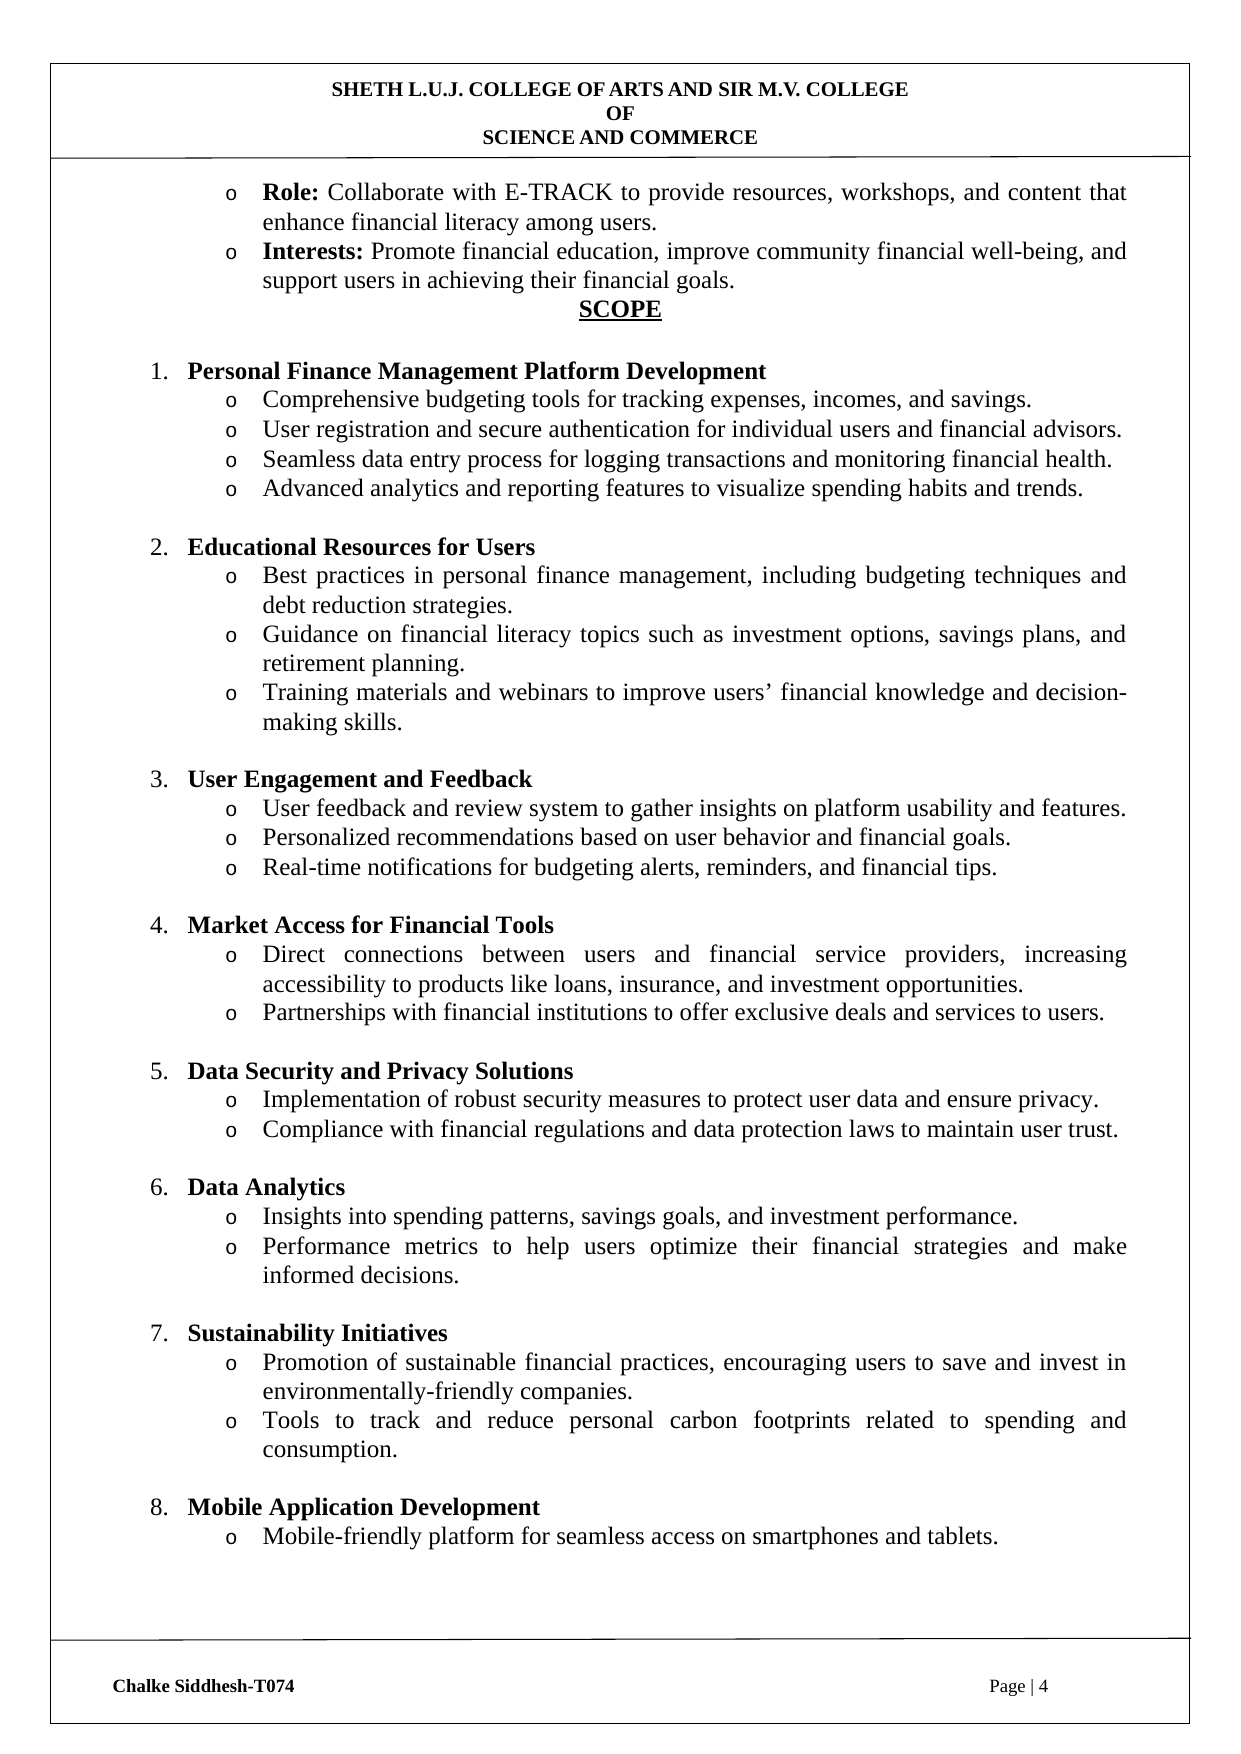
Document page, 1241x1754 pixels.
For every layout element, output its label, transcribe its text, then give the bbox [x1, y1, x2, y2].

list Insights into spending patterns, savings goals, and investment performance. [225, 1201, 1128, 1231]
list Data Security and Privacy Solutions [150, 1056, 1128, 1084]
list Direct connections between users and financial service providers, increasing accessibility to products like loans, insurance, and investment opportunities. [225, 939, 1128, 997]
list Implementation of robust security measures to protect user data and ensure privacy. [225, 1084, 1128, 1114]
list Data Analytics [150, 1172, 1128, 1201]
list Mobile Application Development [150, 1492, 1128, 1521]
list Best practices in personal finance management, including budgeting techniques and debt reduction strategies. [225, 560, 1128, 619]
list Personal Finance Management Platform Development [150, 356, 1128, 384]
list Tools to track and reduce personal carbon footprints related to spending and consumption. [225, 1405, 1128, 1463]
list User feedback and review system to gather insights on platform usability and features. [225, 793, 1128, 822]
list Guidance on financial literacy topics such as investment options, savings plans, and retirement planning. [225, 619, 1128, 677]
list Promotion of sustainable financial practices, encouraging users to save and invest in environmentally-friendly companies. [225, 1347, 1128, 1405]
list Role: Collaborate with E-TRACK to provide resources, workshops, and content that enhance financial literacy among users. [225, 177, 1128, 236]
list Partnerships with financial institutions to offer exclusive deals and services to users. [225, 997, 1128, 1027]
text SCOPE [112, 294, 1128, 323]
list Training materials and webinars to improve users’ financial knowledge and decision-making skills. [225, 677, 1128, 735]
list Interests: Promote financial education, improve community financial well-being, and support users in achieving their financial goals. [225, 236, 1128, 294]
list Comprehensive budgeting tools for tracking expenses, incomes, and savings. [225, 384, 1128, 414]
list Real-time notifications for budgeting alerts, reminders, and financial tips. [225, 852, 1128, 882]
list Educational Resources for Users [150, 532, 1128, 560]
list Mobile-friendly platform for seamless access on smartphones and tablets. [225, 1521, 1128, 1550]
list Personalized recommendations based on user behavior and financial goals. [225, 822, 1128, 852]
list Seamless data entry process for logging transactions and monitoring financial health. [225, 444, 1128, 473]
list Compliance with financial regulations and data protection laws to maintain user trust. [225, 1114, 1128, 1144]
list Sustainability Initiatives [150, 1318, 1128, 1347]
list User Engagement and Feedback [150, 764, 1128, 793]
list Advanced analytics and reporting features to visualize spending habits and trends. [225, 473, 1128, 503]
list Performance metrics to help users optimize their financial strategies and make informed decisions. [225, 1231, 1128, 1289]
list User registration and secure authentication for individual users and financial advisors. [225, 414, 1128, 444]
list Market Access for Financial Tools [150, 910, 1128, 939]
